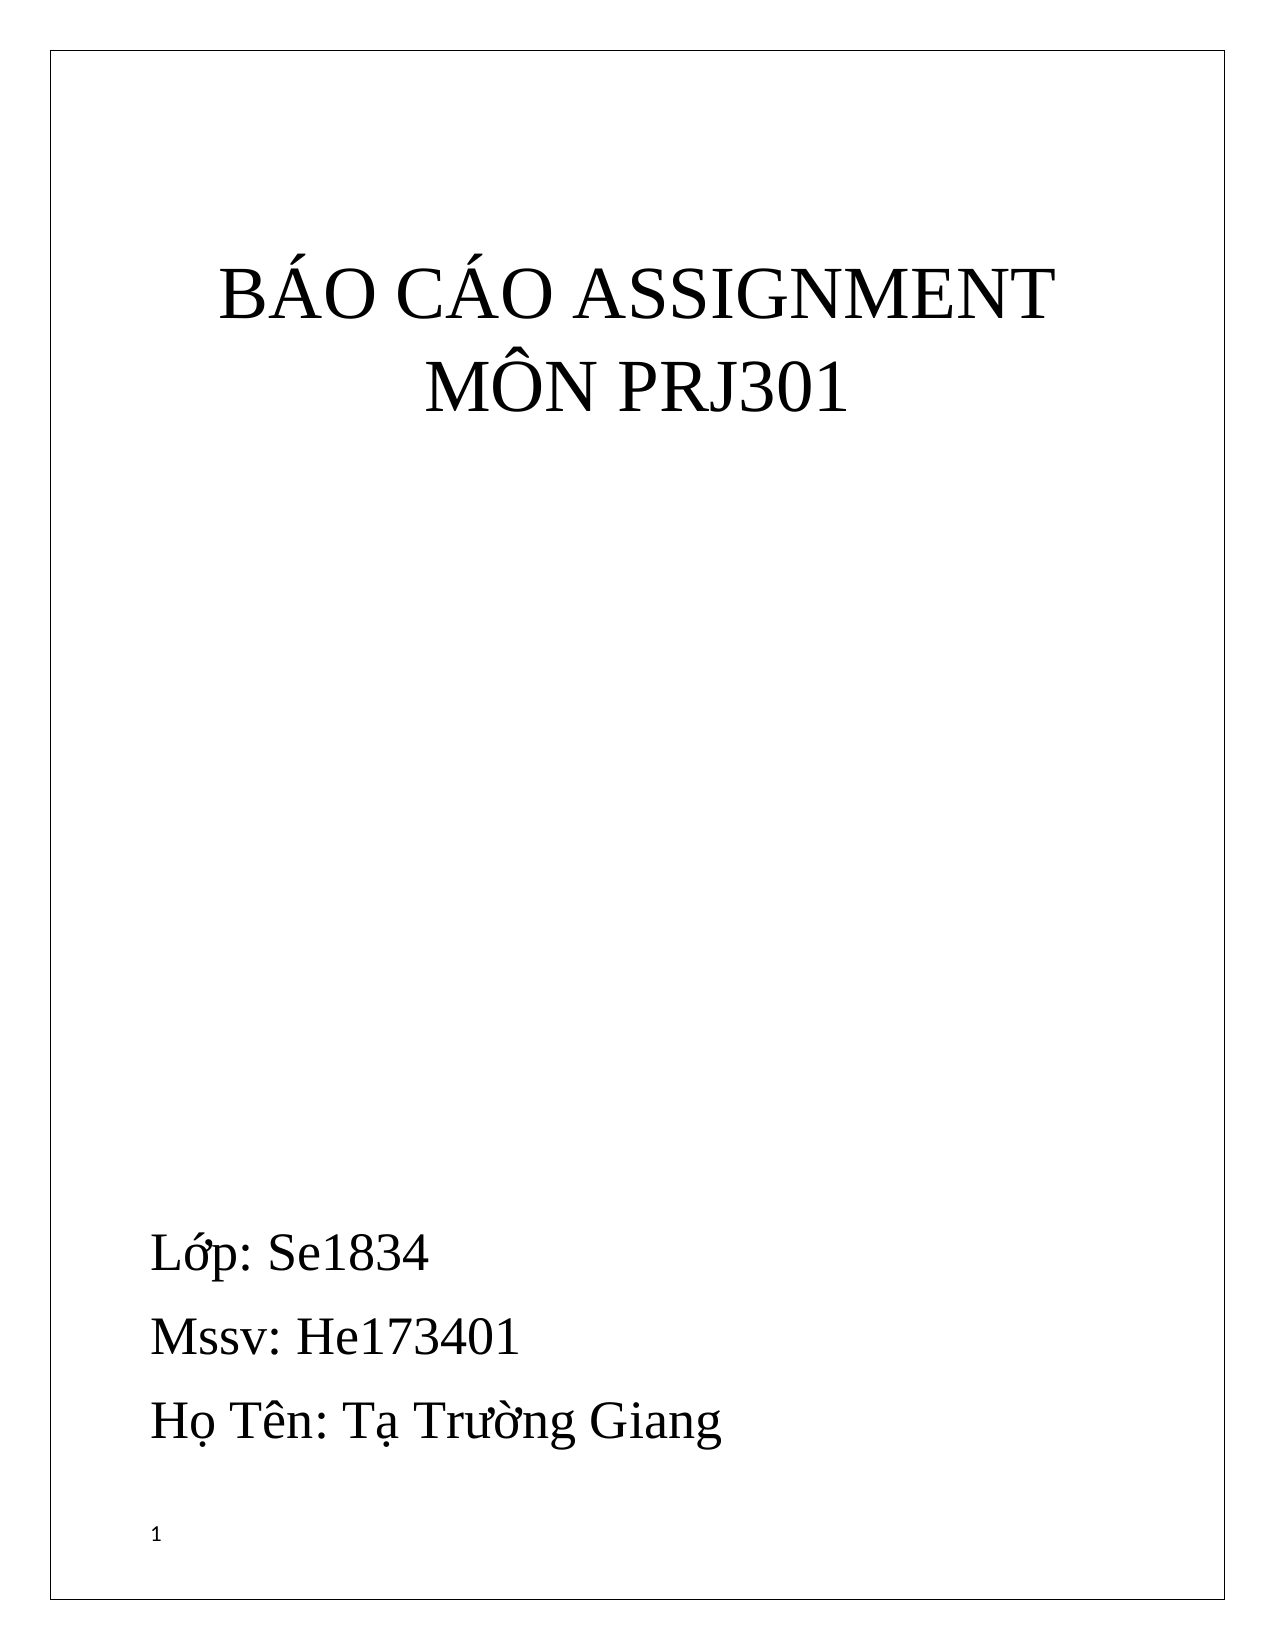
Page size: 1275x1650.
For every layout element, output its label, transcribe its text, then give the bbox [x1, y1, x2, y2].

text Lớp: Se1834 [150, 1220, 1125, 1282]
text Họ Tên: Tạ Trường Giang [150, 1388, 1125, 1450]
text Mssv: He173401 [150, 1304, 1125, 1366]
text BÁO CÁO ASSIGNMENT MÔN PRJ301 [150, 248, 1125, 428]
